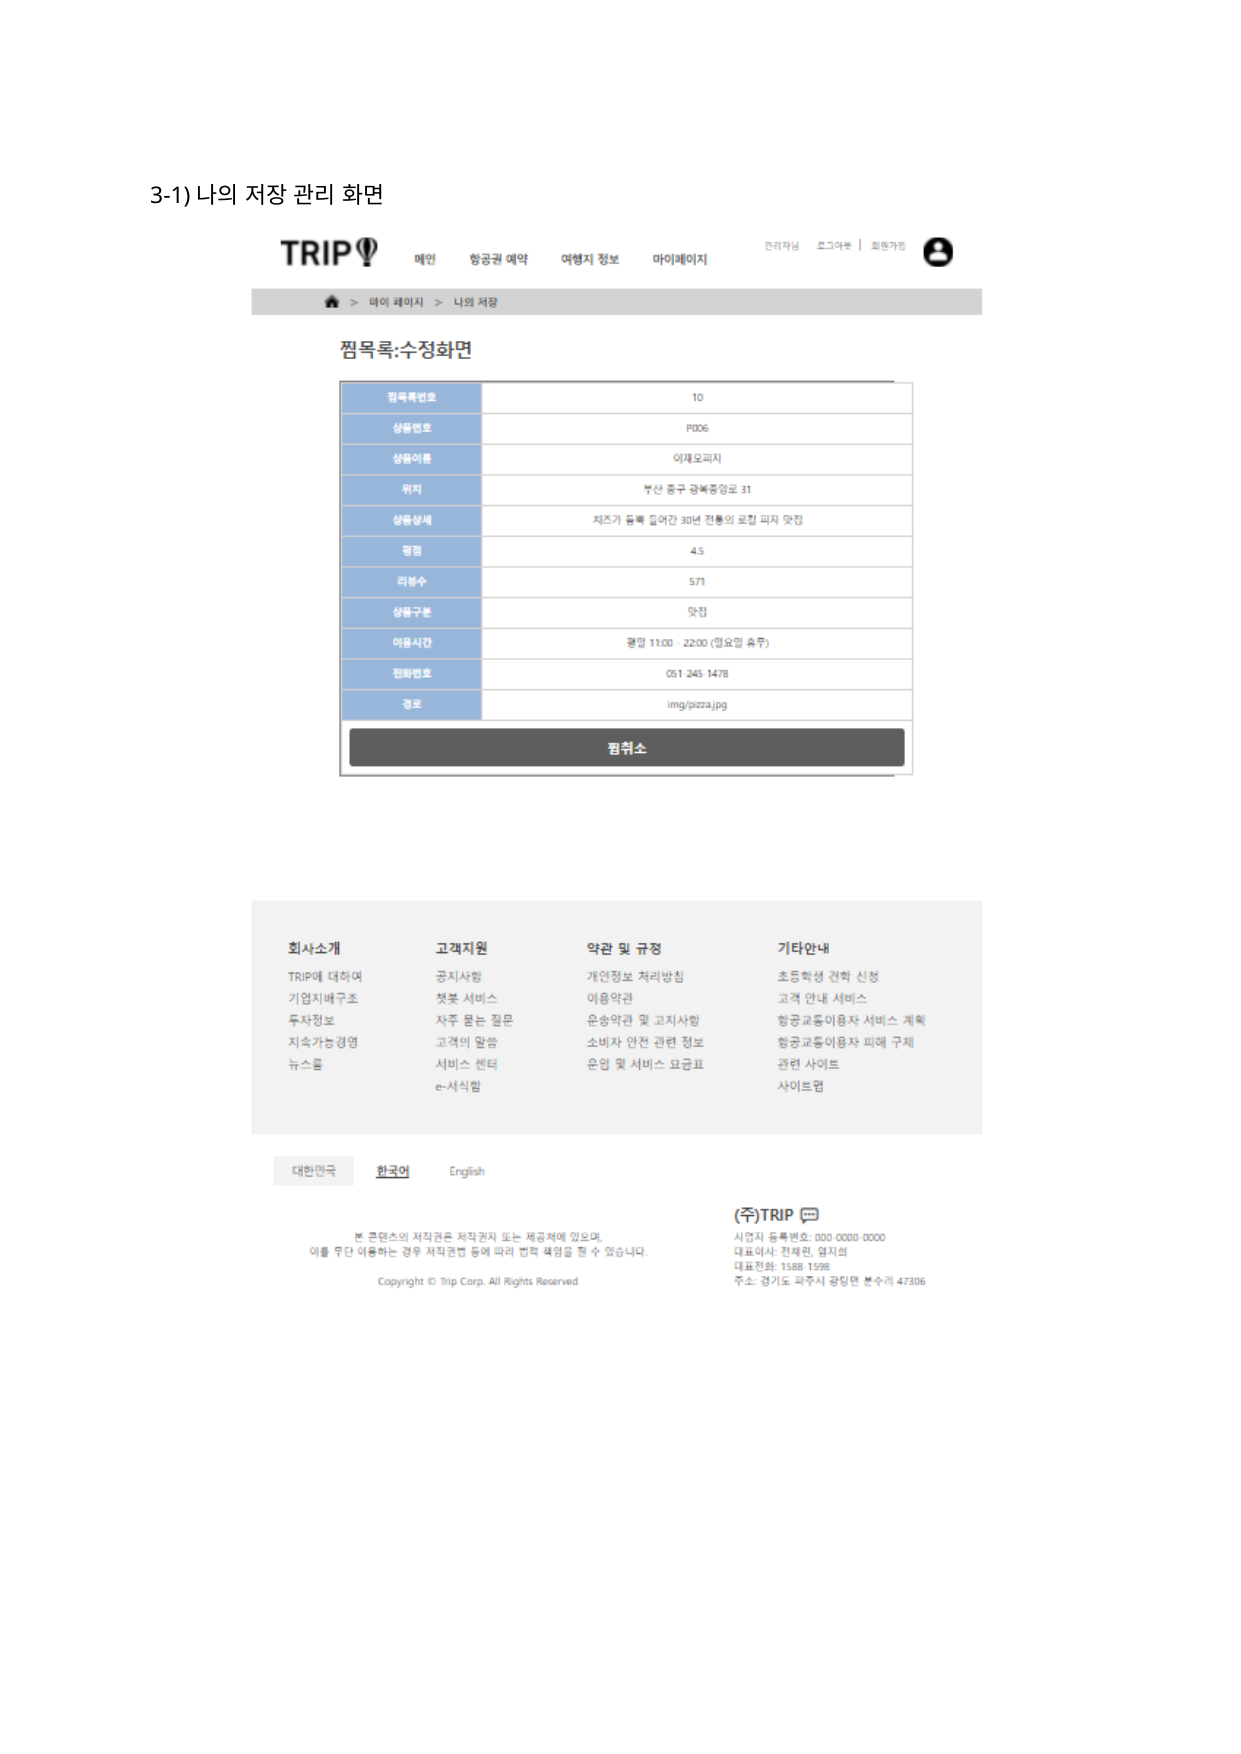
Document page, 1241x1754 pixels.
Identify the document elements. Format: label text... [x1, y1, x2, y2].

text 3-1) 나의 저장 관리 화면 [150, 177, 1090, 211]
